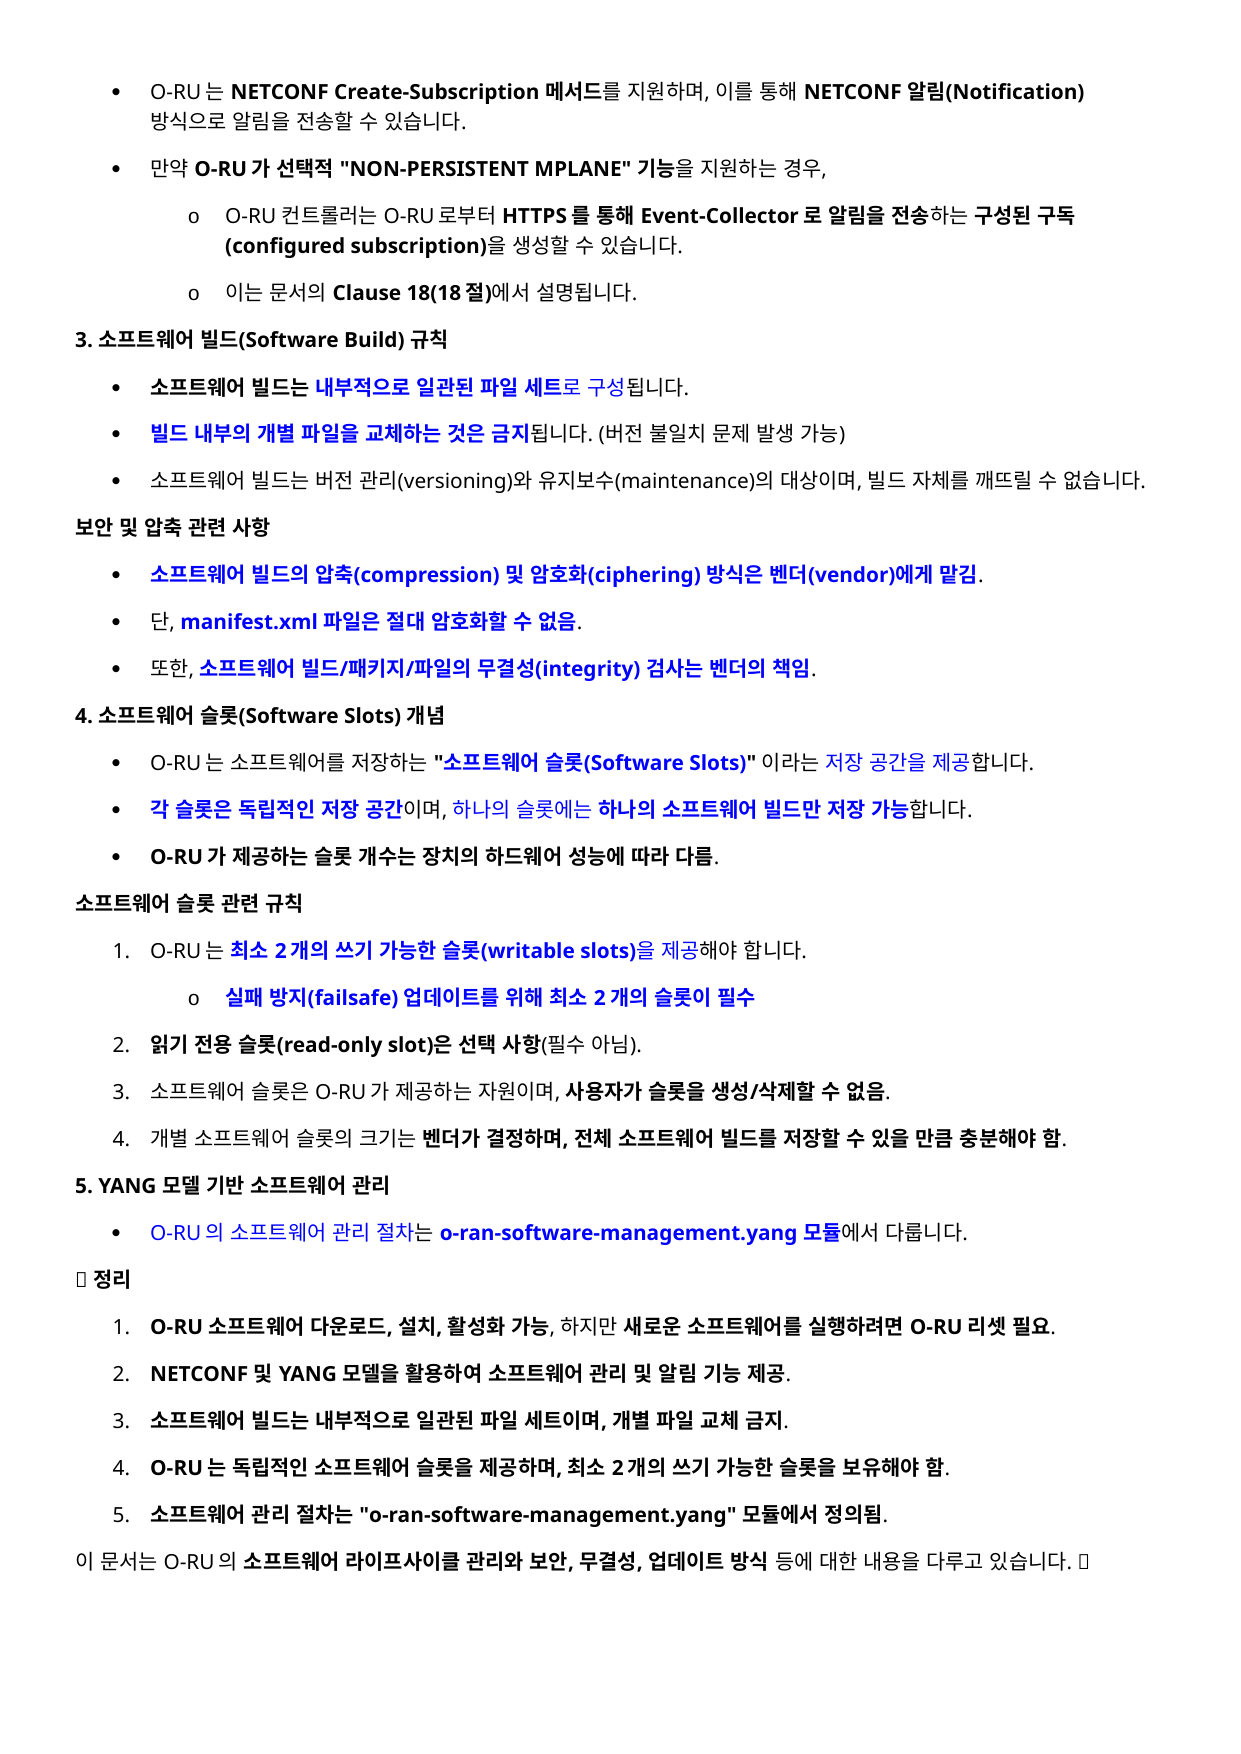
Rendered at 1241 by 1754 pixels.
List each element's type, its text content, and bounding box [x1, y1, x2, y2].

list 빌드 내부의 개별 파일을 교체하는 것은 금지됩니다. (버전 불일치 문제 발생 가능) [112, 418, 1165, 448]
list O-RU는 소프트웨어를 저장하는 "소프트웨어 슬롯(Software Slots)" 이라는 저장 공간을 제공합니다. [112, 746, 1165, 777]
list O-RU가 제공하는 슬롯 개수는 장치의 하드웨어 성능에 따라 다름. [112, 840, 1165, 871]
text 5. YANG 모델 기반 소프트웨어 관리 [75, 1169, 1165, 1199]
list O-RU는 독립적인 소프트웨어 슬롯을 제공하며, 최소 2개의 쓰기 가능한 슬롯을 보유해야 함. [112, 1451, 1165, 1481]
list O-RU는 NETCONF Create-Subscription 메서드를 지원하며, 이를 통해 NETCONF 알림(Notification) 방식으로 알림을 전송할 수 있습니다. [112, 75, 1165, 136]
text 4. 소프트웨어 슬롯(Software Slots) 개념 [75, 699, 1165, 730]
list O-RU 컨트롤러는 O-RU로부터 HTTPS를 통해 Event-Collector로 알림을 전송하는 구성된 구독(configured subscription)을 생성할 수 있습니다. [187, 199, 1165, 260]
list 소프트웨어 빌드의 압축(compression) 및 암호화(ciphering) 방식은 벤더(vendor)에게 맡김. [112, 558, 1165, 589]
list 소프트웨어 빌드는 내부적으로 일관된 파일 세트이며, 개별 파일 교체 금지. [112, 1404, 1165, 1434]
list 소프트웨어 빌드는 버전 관리(versioning)와 유지보수(maintenance)의 대상이며, 빌드 자체를 깨뜨릴 수 없습니다. [112, 465, 1165, 495]
text 3. 소프트웨어 빌드(Software Build) 규칙 [75, 324, 1165, 354]
list 소프트웨어 관리 절차는 "o-ran-software-management.yang" 모듈에서 정의됨. [112, 1498, 1165, 1528]
list 개별 소프트웨어 슬롯의 크기는 벤더가 결정하며, 전체 소프트웨어 빌드를 저장할 수 있을 만큼 충분해야 함. [112, 1122, 1165, 1153]
list 읽기 전용 슬롯(read-only slot)은 선택 사항(필수 아님). [112, 1028, 1165, 1059]
list NETCONF 및 YANG 모델을 활용하여 소프트웨어 관리 및 알림 기능 제공. [112, 1357, 1165, 1387]
text 소프트웨어 슬롯 관련 규칙 [75, 887, 1165, 918]
text 보안 및 압축 관련 사항 [75, 512, 1165, 542]
list 각 슬롯은 독립적인 저장 공간이며, 하나의 슬롯에는 하나의 소프트웨어 빌드만 저장 가능합니다. [112, 793, 1165, 824]
list O-RU의 소프트웨어 관리 절차는 o-ran-software-management.yang 모듈에서 다룹니다. [112, 1216, 1165, 1247]
list 만약 O-RU가 선택적 "NON-PERSISTENT MPLANE" 기능을 지원하는 경우, [112, 152, 1165, 183]
list 소프트웨어 슬롯은 O-RU가 제공하는 자원이며, 사용자가 슬롯을 생성/삭제할 수 없음. [112, 1075, 1165, 1106]
list 실패 방지(failsafe) 업데이트를 위해 최소 2개의 슬롯이 필수 [187, 981, 1165, 1012]
list 소프트웨어 빌드는 내부적으로 일관된 파일 세트로 구성됩니다. [112, 371, 1165, 401]
list 단, manifest.xml 파일은 절대 암호화할 수 없음. [112, 606, 1165, 636]
list 또한, 소프트웨어 빌드/패키지/파일의 무결성(integrity) 검사는 벤더의 책임. [112, 652, 1165, 683]
list O-RU 소프트웨어 다운로드, 설치, 활성화 가능, 하지만 새로운 소프트웨어를 실행하려면 O-RU 리셋 필요. [112, 1310, 1165, 1341]
text 이 문서는 O-RU의 소프트웨어 라이프사이클 관리와 보안, 무결성, 업데이트 방식 등에 대한 내용을 다루고 있습니다. 🚀 [75, 1545, 1165, 1575]
text 📌 정리 [75, 1263, 1165, 1293]
list O-RU는 최소 2개의 쓰기 가능한 슬롯(writable slots)을 제공해야 합니다. [112, 934, 1165, 964]
list 이는 문서의 Clause 18(18절)에서 설명됩니다. [187, 277, 1165, 307]
